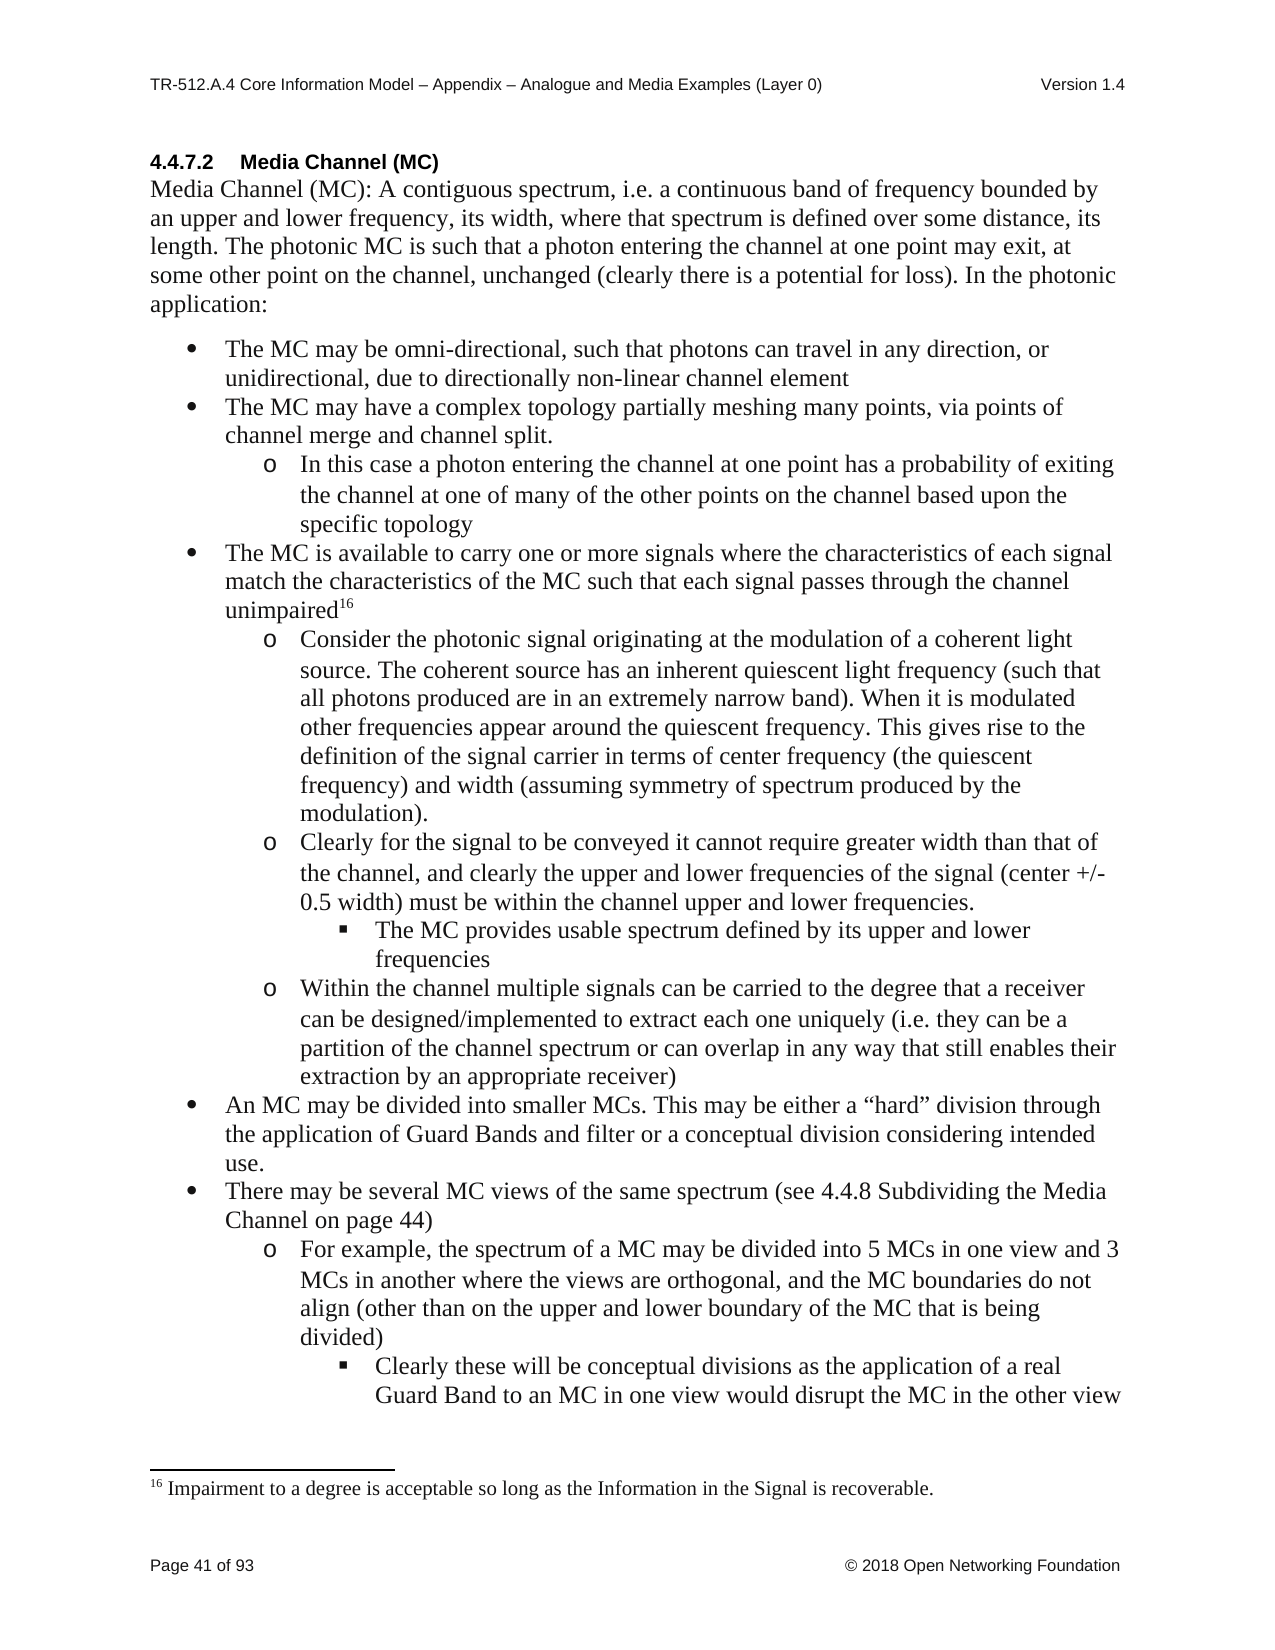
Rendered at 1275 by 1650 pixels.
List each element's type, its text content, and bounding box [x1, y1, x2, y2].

list Clearly for the signal to be conveyed it cannot require greater width than that of the channel, and clearly the upper and lower frequencies of the signal (center +/- 0.5 width) must be within the channel upper and lower frequencies. [262, 827, 1125, 916]
list In this case a photon entering the channel at one point has a probability of exiting the channel at one of many of the other points on the channel based upon the specific topology [262, 449, 1125, 538]
list An MC may be divided into smaller MCs. This may be either a “hard” division through the application of Guard Bands and filter or a conceptual division considering intended use. [187, 1090, 1125, 1176]
text Media Channel (MC): A contiguous spectrum, i.e. a continuous band of frequency bounded by an upper and lower frequency, its width, where that spectrum is defined over some distance, its length. The photonic MC is such that a photon entering the channel at one point may exit, at some other point on the channel, unchanged (clearly there is a potential for loss). In the photonic application: [150, 174, 1125, 318]
list The MC is available to carry one or more signals where the characteristics of each signal match the characteristics of the MC such that each signal passes through the channel unimpaired [187, 538, 1125, 624]
list For example, the spectrum of a MC may be divided into 5 MCs in one view and 3 MCs in another where the views are orthogonal, and the MC boundaries do not align (other than on the upper and lower boundary of the MC that is being divided) [262, 1234, 1125, 1351]
list Clearly these will be conceptual divisions as the application of a real Guard Band to an MC in one view would disrupt the MC in the other view [337, 1351, 1125, 1408]
list Consider the photonic signal originating at the modulation of a coherent light source. The coherent source has an inherent quiescent light frequency (such that all photons produced are in an extremely narrow band). When it is modulated other frequencies appear around the quiescent frequency. This gives rise to the definition of the signal carrier in terms of center frequency (the quiescent frequency) and width (assuming symmetry of spectrum produced by the modulation). [262, 624, 1125, 827]
list Within the channel multiple signals can be carried to the degree that a receiver can be designed/implemented to extract each one uniquely (i.e. they can be a partition of the channel spectrum or can overlap in any way that still enables their extraction by an appropriate receiver) [262, 973, 1125, 1090]
list The MC may have a complex topology partially meshing many points, via points of channel merge and channel split. [187, 392, 1125, 449]
list The MC provides usable spectrum defined by its upper and lower frequencies [337, 916, 1125, 973]
list The MC may be omni-directional, such that photons can travel in any direction, or unidirectional, due to directionally non-linear channel element [187, 334, 1125, 392]
subtitle Media Channel (MC) [150, 150, 1125, 174]
list There may be several MC views of the same spectrum (see 4.4.8 Subdividing the Media Channel on page 40) [187, 1176, 1125, 1234]
